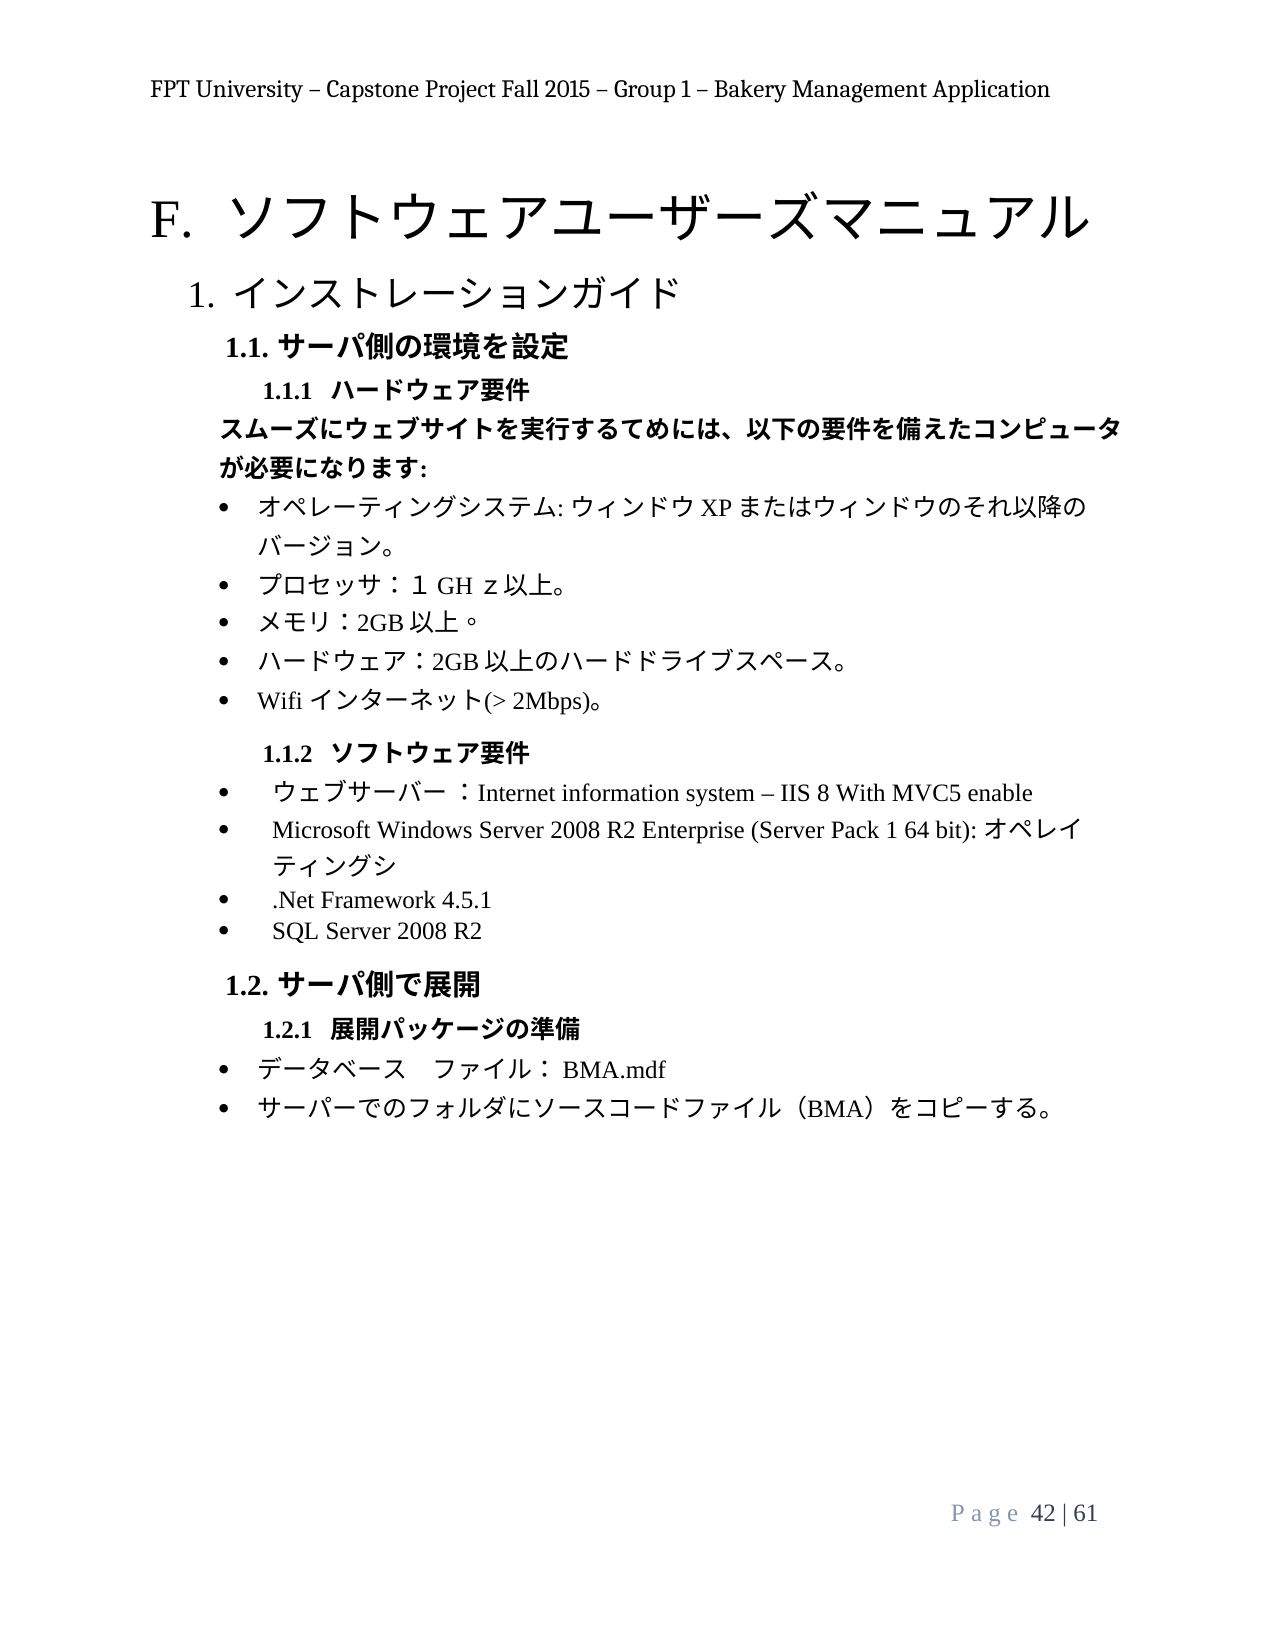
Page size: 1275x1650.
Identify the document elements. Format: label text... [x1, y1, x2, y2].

list .Net Framework 4.5.1 [219, 885, 1125, 914]
list Wifi インターネット(> 2Mbps)。 [219, 680, 1125, 717]
subtitle インストレーションガイド [187, 264, 1125, 318]
list データベース ファイル： BMA.mdf [219, 1049, 1125, 1085]
subtitle 展開パッケージの準備 [262, 1010, 1125, 1046]
subtitle ソフトウェア要件 [262, 736, 1125, 770]
list オペレーティングシステム: ウィンドウXPまたはウィンドウのそれ以降のバージョン。 [219, 487, 1125, 563]
list スムーズにウェブサイトを実行するてめには、以下の要件を備えたコンピュータが必要になります: [219, 409, 1125, 484]
subtitle サーパ側で展開 [225, 964, 1125, 1004]
list Microsoft Windows Server 2008 R2 Enterprise (Server Pack 1 64 bit): オペレイティングシ [219, 812, 1125, 883]
list ウェブサーバー ：Internet information system – IIS 8 With MVC5 enable [219, 773, 1125, 809]
list サーパーでのフォルダにソースコードファイル（BMA）をコピーする。 [219, 1088, 1125, 1124]
subtitle ハードウェア要件 [262, 372, 1125, 406]
subtitle サーパ側の環境を設定 [225, 327, 1125, 366]
list SQL Server 2008 R2 [219, 916, 1125, 945]
list ハードウェア：2GB以上のハードドライブスペース。 [219, 641, 1125, 677]
list プロセッサ：１GHｚ以上。 [219, 565, 1125, 602]
subtitle ソフトウェアユーザーズマニュアル [150, 175, 1125, 253]
list メモリ：2GB以上。 [219, 604, 1125, 638]
